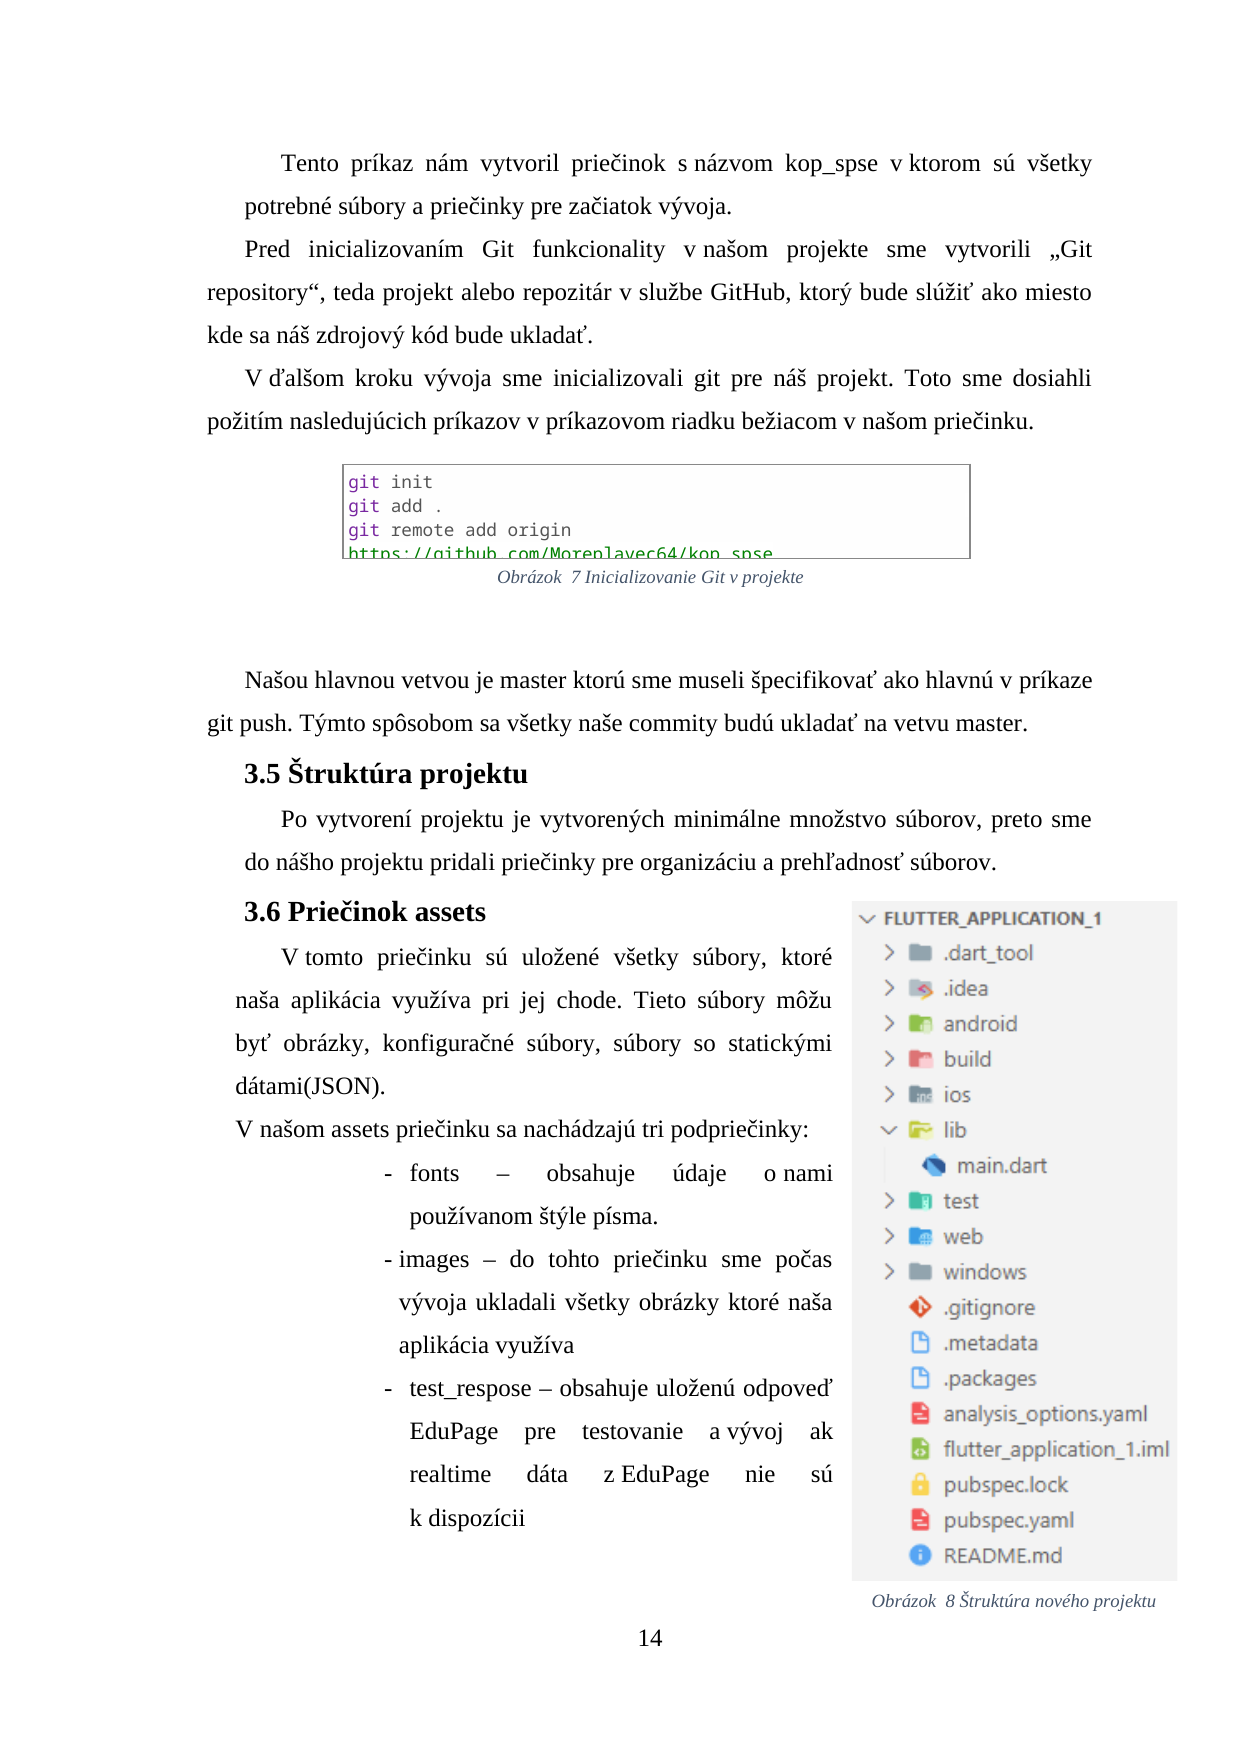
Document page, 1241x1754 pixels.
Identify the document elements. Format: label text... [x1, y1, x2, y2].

list test_respose – obsahuje uloženú odpoveď EduPage pre testovanie a vývoj ak realtime dáta z EduPage nie sú k dispozícii [384, 1373, 851, 1531]
text Našou hlavnou vetvou je master ktorú sme museli špecifikovať ako hlavnú v príkaze git push. Týmto spôsobom sa všetky naše commity budú ukladať na vetvu master. [207, 665, 1092, 737]
text Štruktúra projektu [244, 756, 1092, 789]
text Po vytvorení projektu je vytvorených minimálne množstvo súborov, preto sme do nášho projektu pridali priečinky pre organizáciu a prehľadnosť súborov. [244, 804, 1092, 876]
list images – do tohto priečinku sme počas vývoja ukladali všetky obrázky ktoré naša aplikácia využíva [384, 1244, 851, 1359]
picture [851, 901, 1178, 1581]
list fonts – obsahuje údaje o nami používanom štýle písma. [384, 1158, 851, 1229]
text Tento príkaz nám vytvoril priečinok s názvom kop_spse v ktorom sú všetky potrebné súbory a priečinky pre začiatok vývoja. [244, 148, 1092, 219]
text Priečinok assets [244, 894, 1092, 928]
text V ďalšom kroku vývoja sme inicializovali git pre náš projekt. Toto sme dosiahli požitím nasledujúcich príkazov v príkazovom riadku bežiacom v našom priečinku. [207, 363, 1092, 435]
text V tomto priečinku sú uložené všetky súbory, ktoré naša aplikácia využíva pri jej chode. Tieto súbory môžu byť obrázky, konfiguračné súbory, súbory so statickými dátami(JSON). [235, 942, 851, 1100]
text Pred inicializovaním Git funkcionality v našom projekte sme vytvorili „Git repository“, teda projekt alebo repozitár v službe GitHub, ktorý bude slúžiť ako miesto kde sa náš zdrojový kód bude ukladať. [207, 234, 1092, 349]
text V našom assets priečinku sa nachádzajú tri podpriečinky: [207, 1114, 851, 1143]
